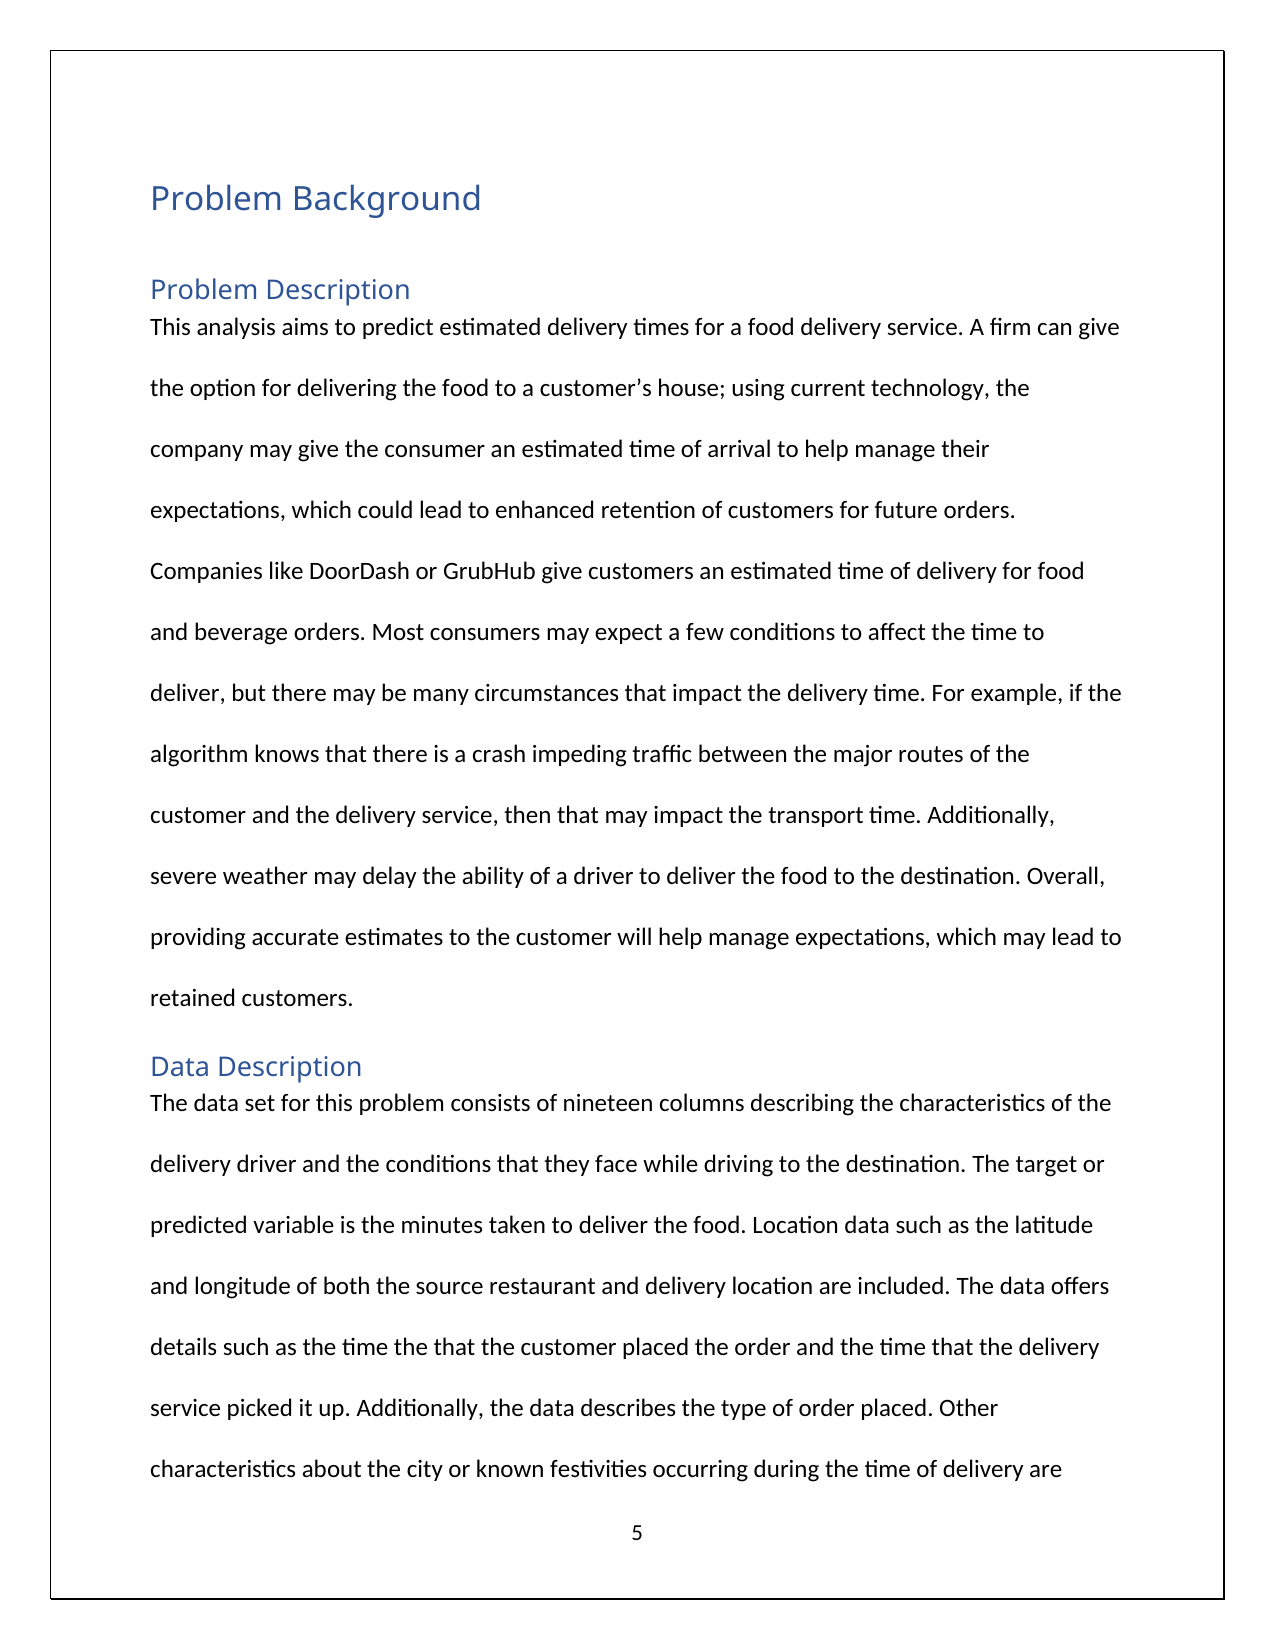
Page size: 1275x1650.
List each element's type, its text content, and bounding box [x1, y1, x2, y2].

subtitle Data Description [150, 1047, 1124, 1084]
subtitle Problem Description [150, 271, 1124, 308]
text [150, 1087, 1124, 1484]
text This analysis aims to predict estimated delivery times for a food delivery service. A firm can give the option for delivering the food to a customer’s house; using current technology, the company may give the consumer an estimated time of arrival to help manage their expectations, which could lead to enhanced retention of customers for future orders. Companies like DoorDash or GrubHub give customers an estimated time of delivery for food and beverage orders. Most consumers may expect a few conditions to affect the time to deliver, but there may be many circumstances that impact the delivery time. For example, if the algorithm knows that there is a crash impeding traffic between the major routes of the customer and the delivery service, then that may impact the transport time. Additionally, severe weather may delay the ability of a driver to deliver the food to the destination. Overall, providing accurate estimates to the customer will help manage expectations, which may lead to retained customers. [150, 311, 1124, 1013]
subtitle Problem Background [150, 175, 1124, 220]
